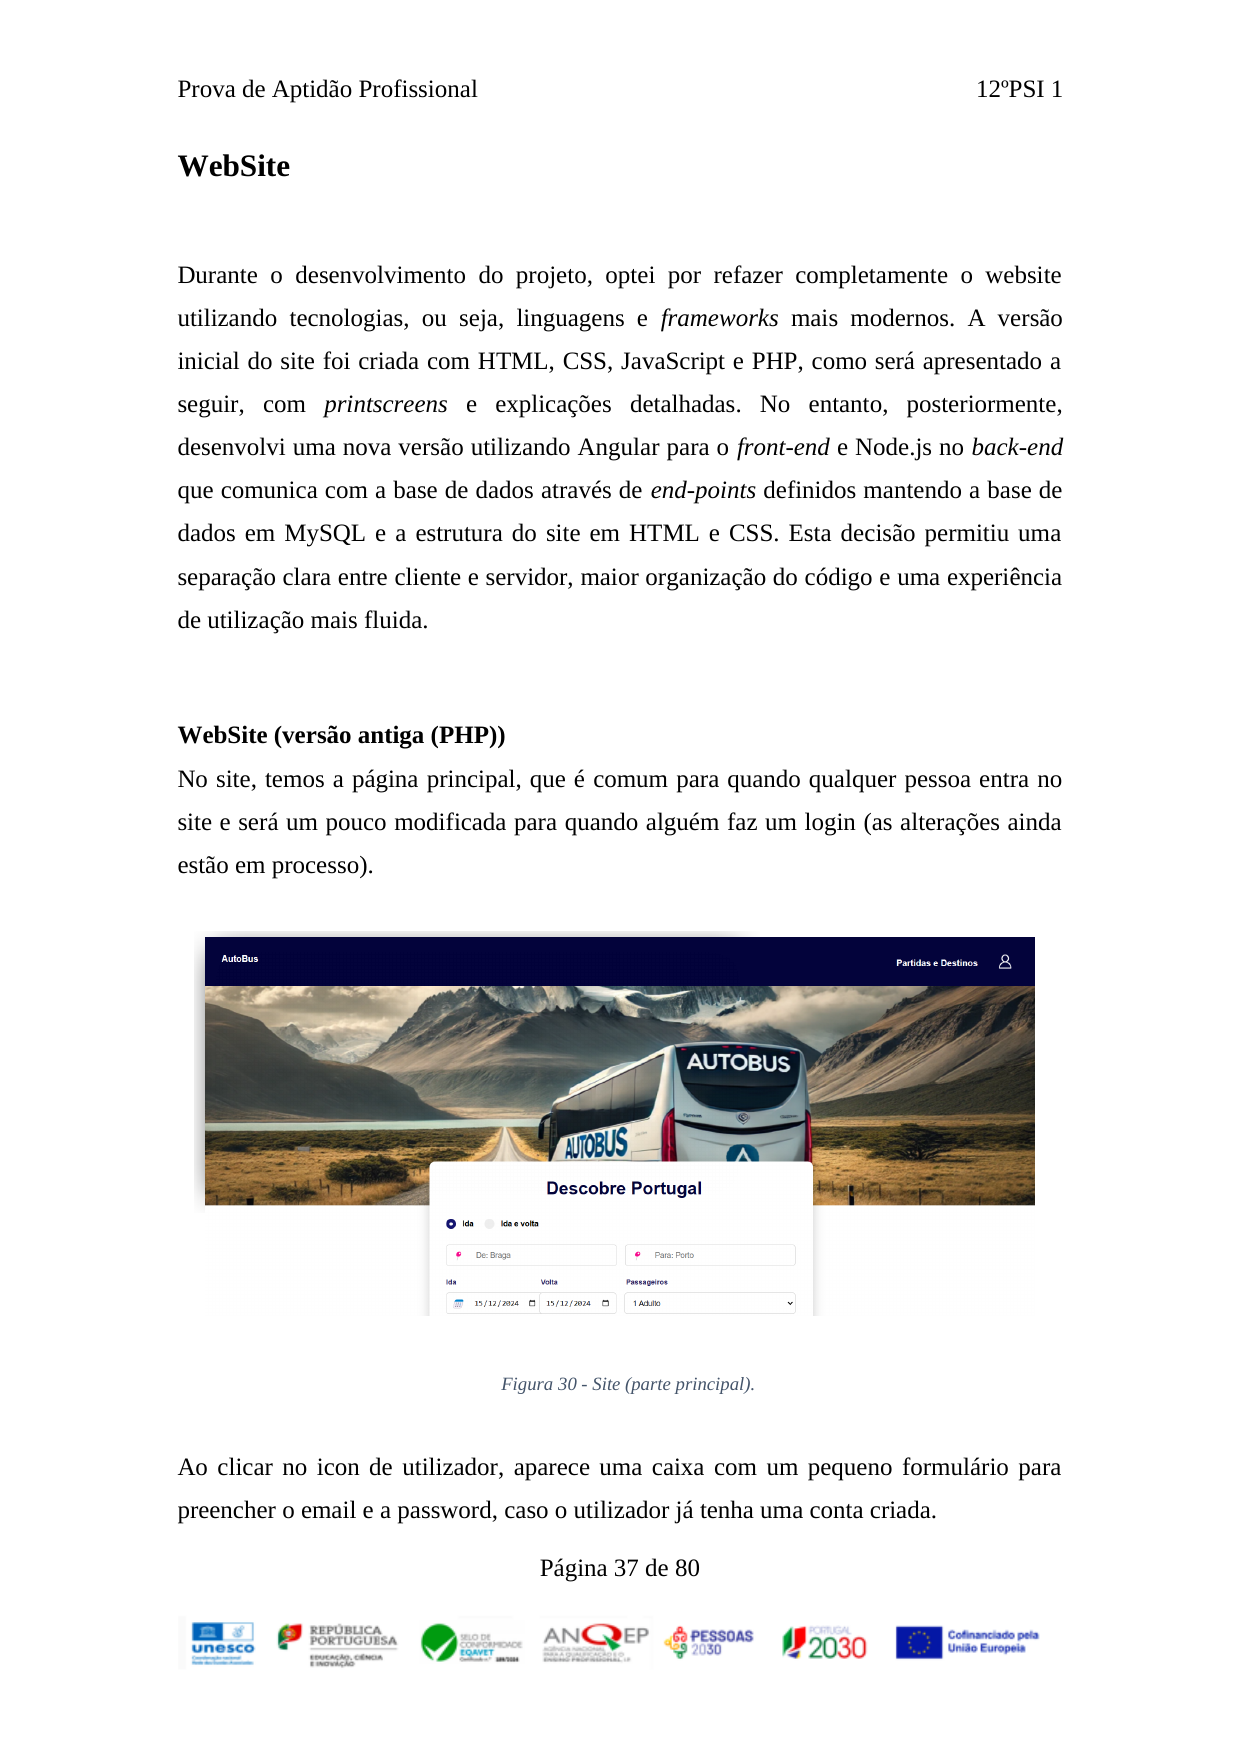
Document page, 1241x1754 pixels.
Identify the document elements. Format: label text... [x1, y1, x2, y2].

text Ao clicar no icon de utilizador, aparece uma caixa com um pequeno formulário para preencher o email e a password, caso o utilizador já tenha uma conta criada. [177, 1452, 1063, 1524]
text WebSite (versão antiga (PHP)) [177, 721, 1063, 749]
text Figura 30 - Site (parte principal). [195, 1373, 1063, 1394]
picture [205, 937, 1035, 1316]
text Durante o desenvolvimento do projeto, optei por refazer completamente o website utilizando tecnologias, ou seja, linguagens e frameworks mais modernos. A versão inicial do site foi criada com HTML, CSS, JavaScript e PHP, como será apresentado a seguir, com printscreens e explicações detalhadas. No entanto, posteriormente, desenvolvi uma nova versão utilizando Angular para o front-end e Node.js no back-end que comunica com a base de dados através de end-points definidos mantendo a base de dados em MySQL e a estrutura do site em HTML e CSS. Esta decisão permitiu uma separação clara entre cliente e servidor, maior organização do código e uma experiência de utilização mais fluida. [177, 260, 1063, 633]
subtitle WebSite [177, 148, 1063, 183]
text No site, temos a página principal, que é comum para quando qualquer pessoa entra no site e será um pouco modificada para quando alguém faz um login (as alterações ainda estão em processo). [177, 764, 1063, 879]
picture [177, 1615, 1084, 1677]
